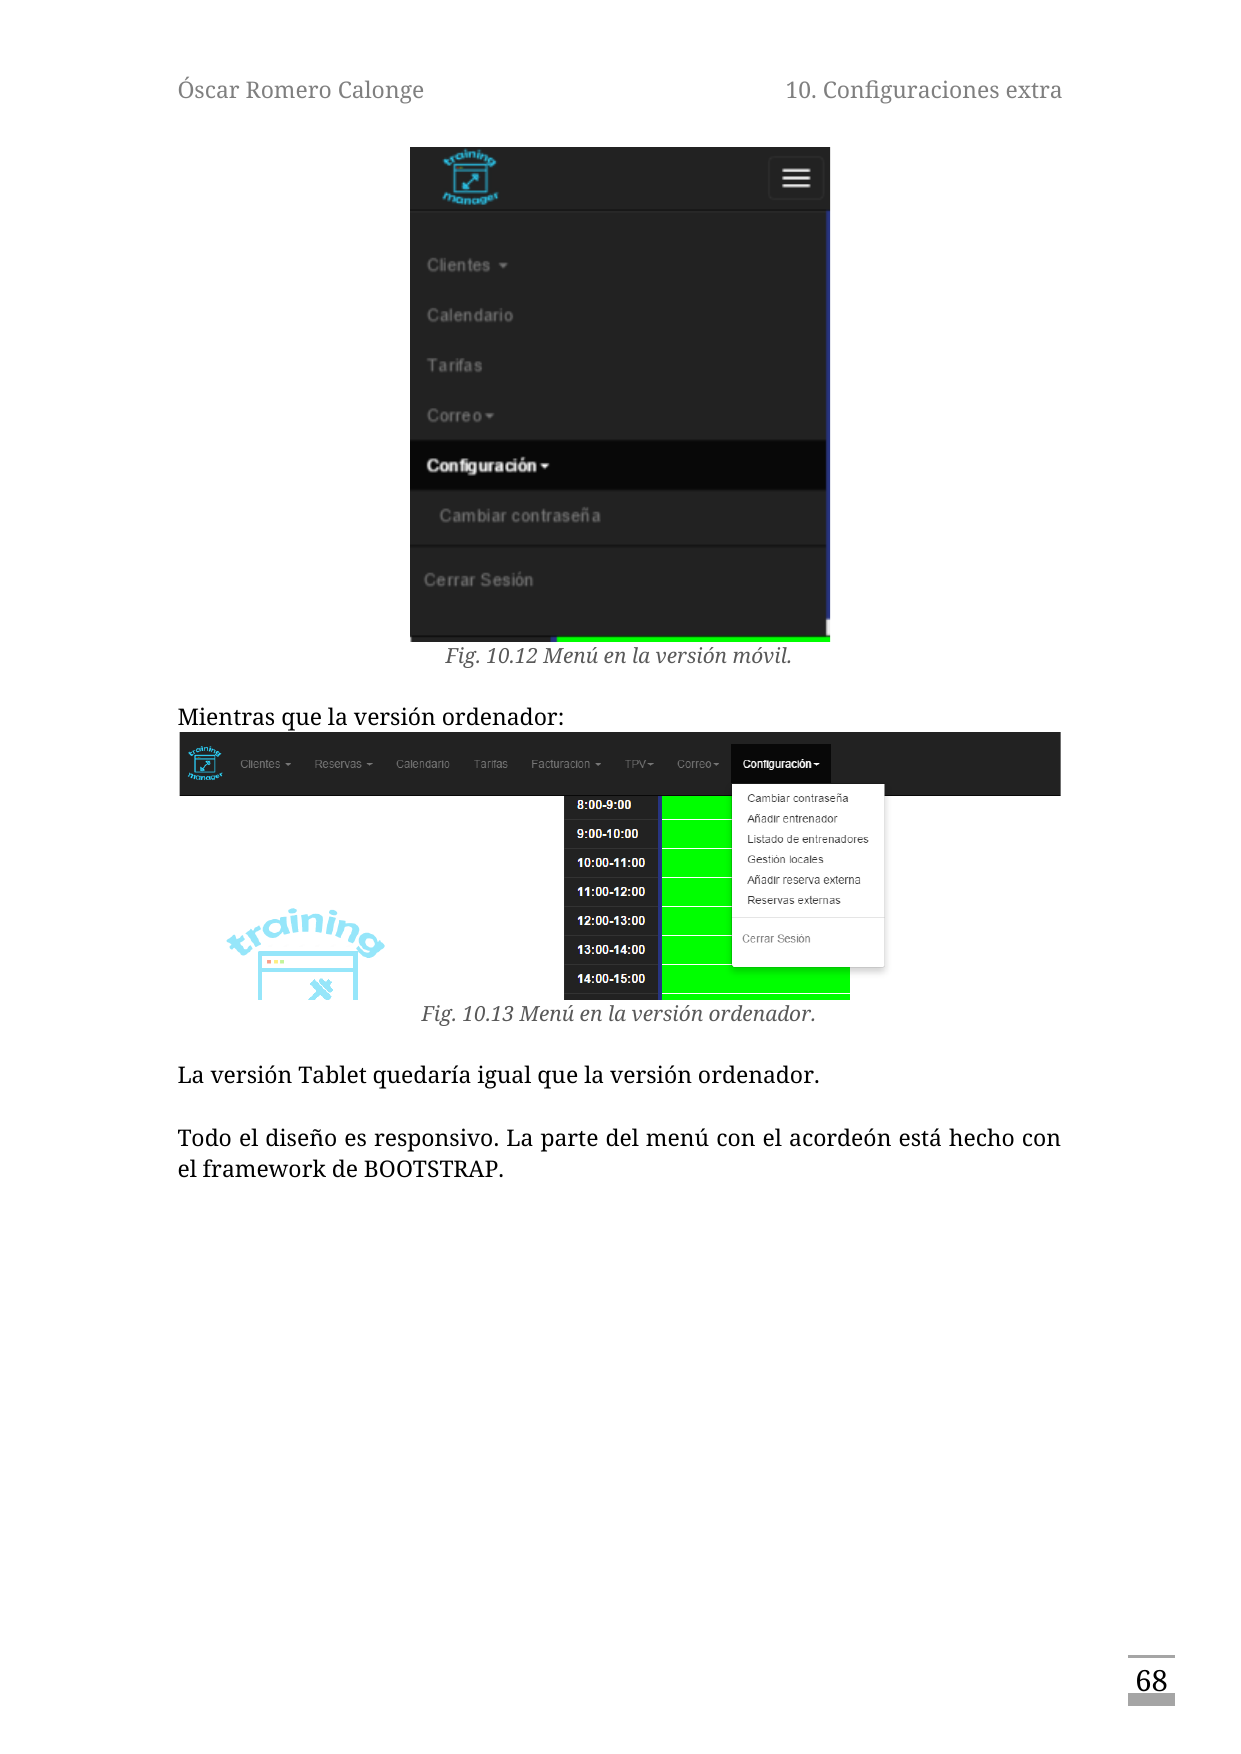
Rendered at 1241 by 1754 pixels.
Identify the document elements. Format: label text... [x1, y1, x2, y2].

picture [179, 732, 1061, 1000]
text Mientras que la versión ordenador: [177, 701, 1063, 732]
text Todo el diseño es responsivo. La parte del menú con el acordeón está hecho con el framework de BOOTSTRAP. [177, 1122, 1063, 1184]
text Fig. 10.12 Menú en la versión móvil. [177, 641, 1063, 670]
picture [410, 147, 831, 642]
text La versión Tablet quedaría igual que la versión ordenador. [177, 1059, 1063, 1090]
text Fig. 10.13 Menú en la versión ordenador. [177, 999, 1063, 1028]
